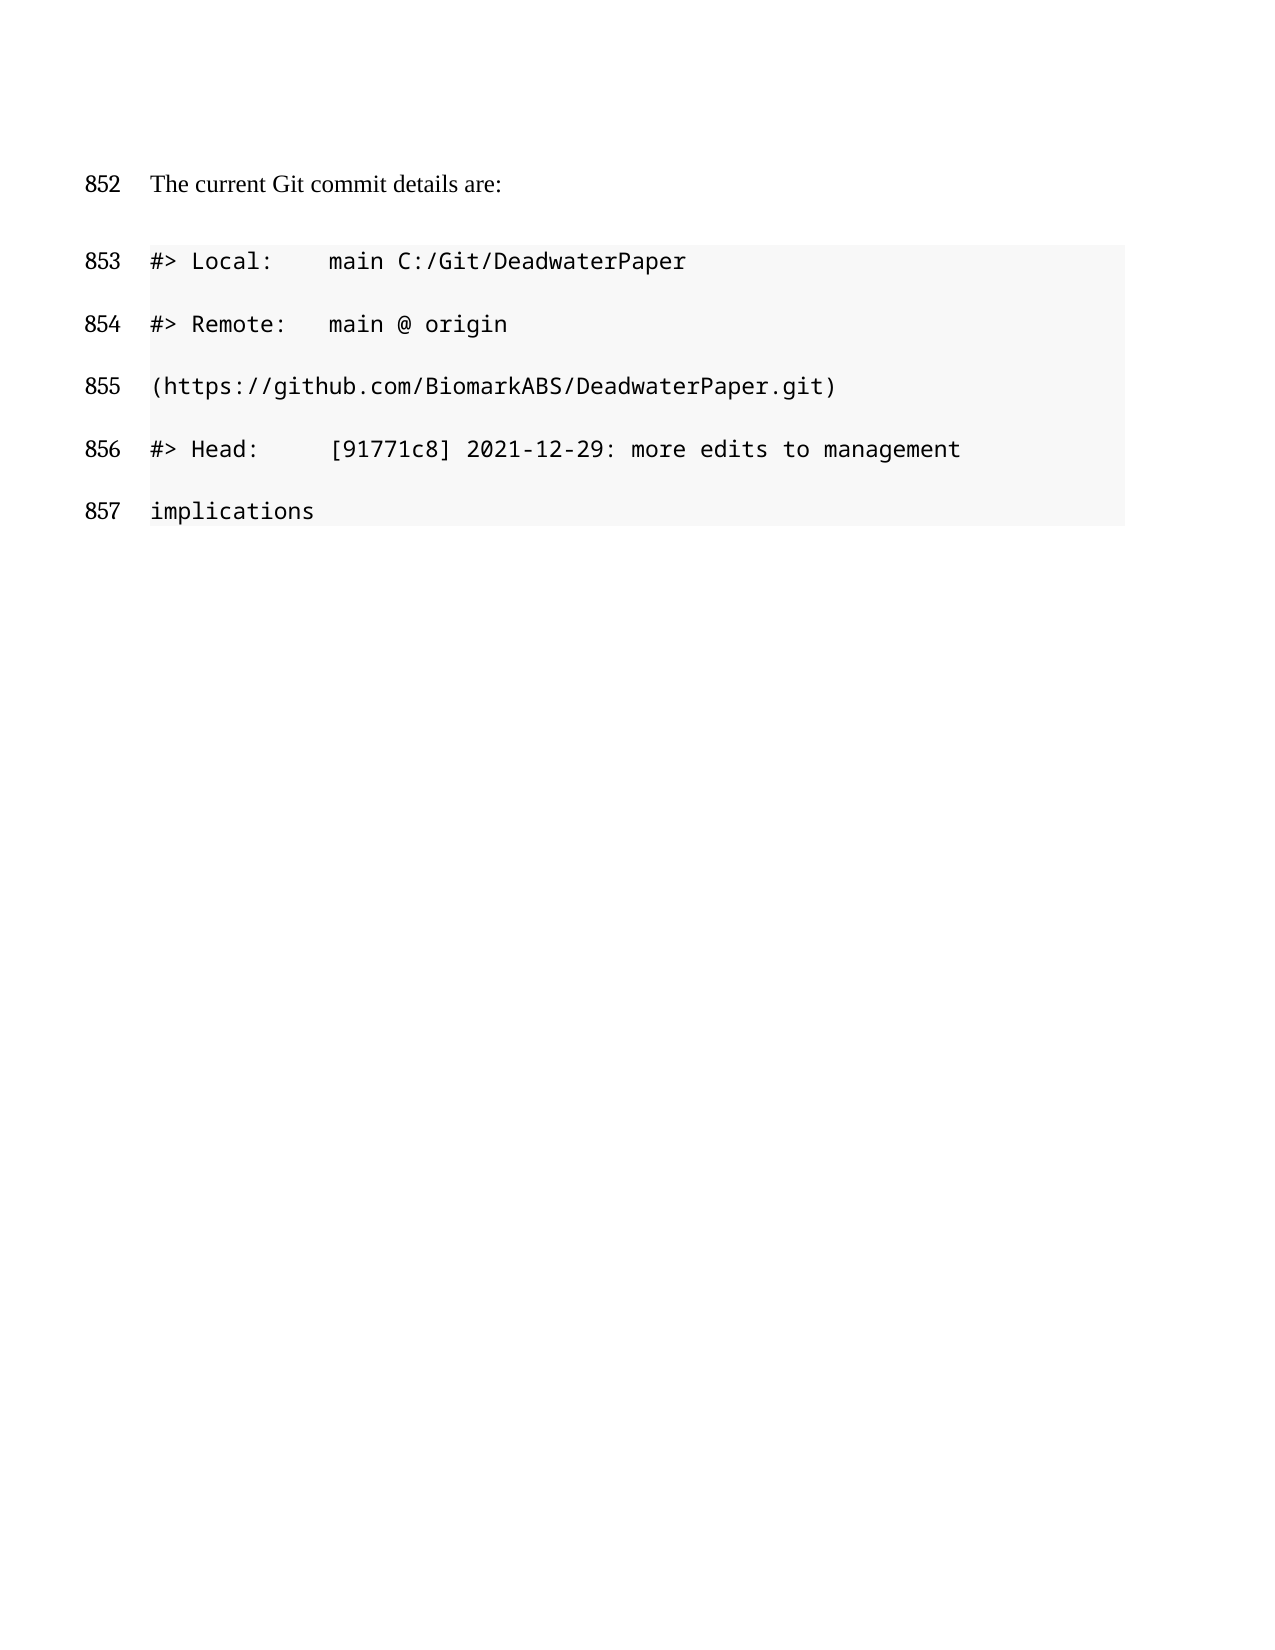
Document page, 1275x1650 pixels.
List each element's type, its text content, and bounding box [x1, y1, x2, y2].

text The current Git commit details are: [150, 169, 1125, 197]
text #> Local: main C:/Git/DeadwaterPaper #> Remote: main @ origin (https://github.com/BiomarkABS/DeadwaterPaper.git) #> Head: [91771c8] 2021-12-29: more edits to management implications [150, 245, 1125, 526]
